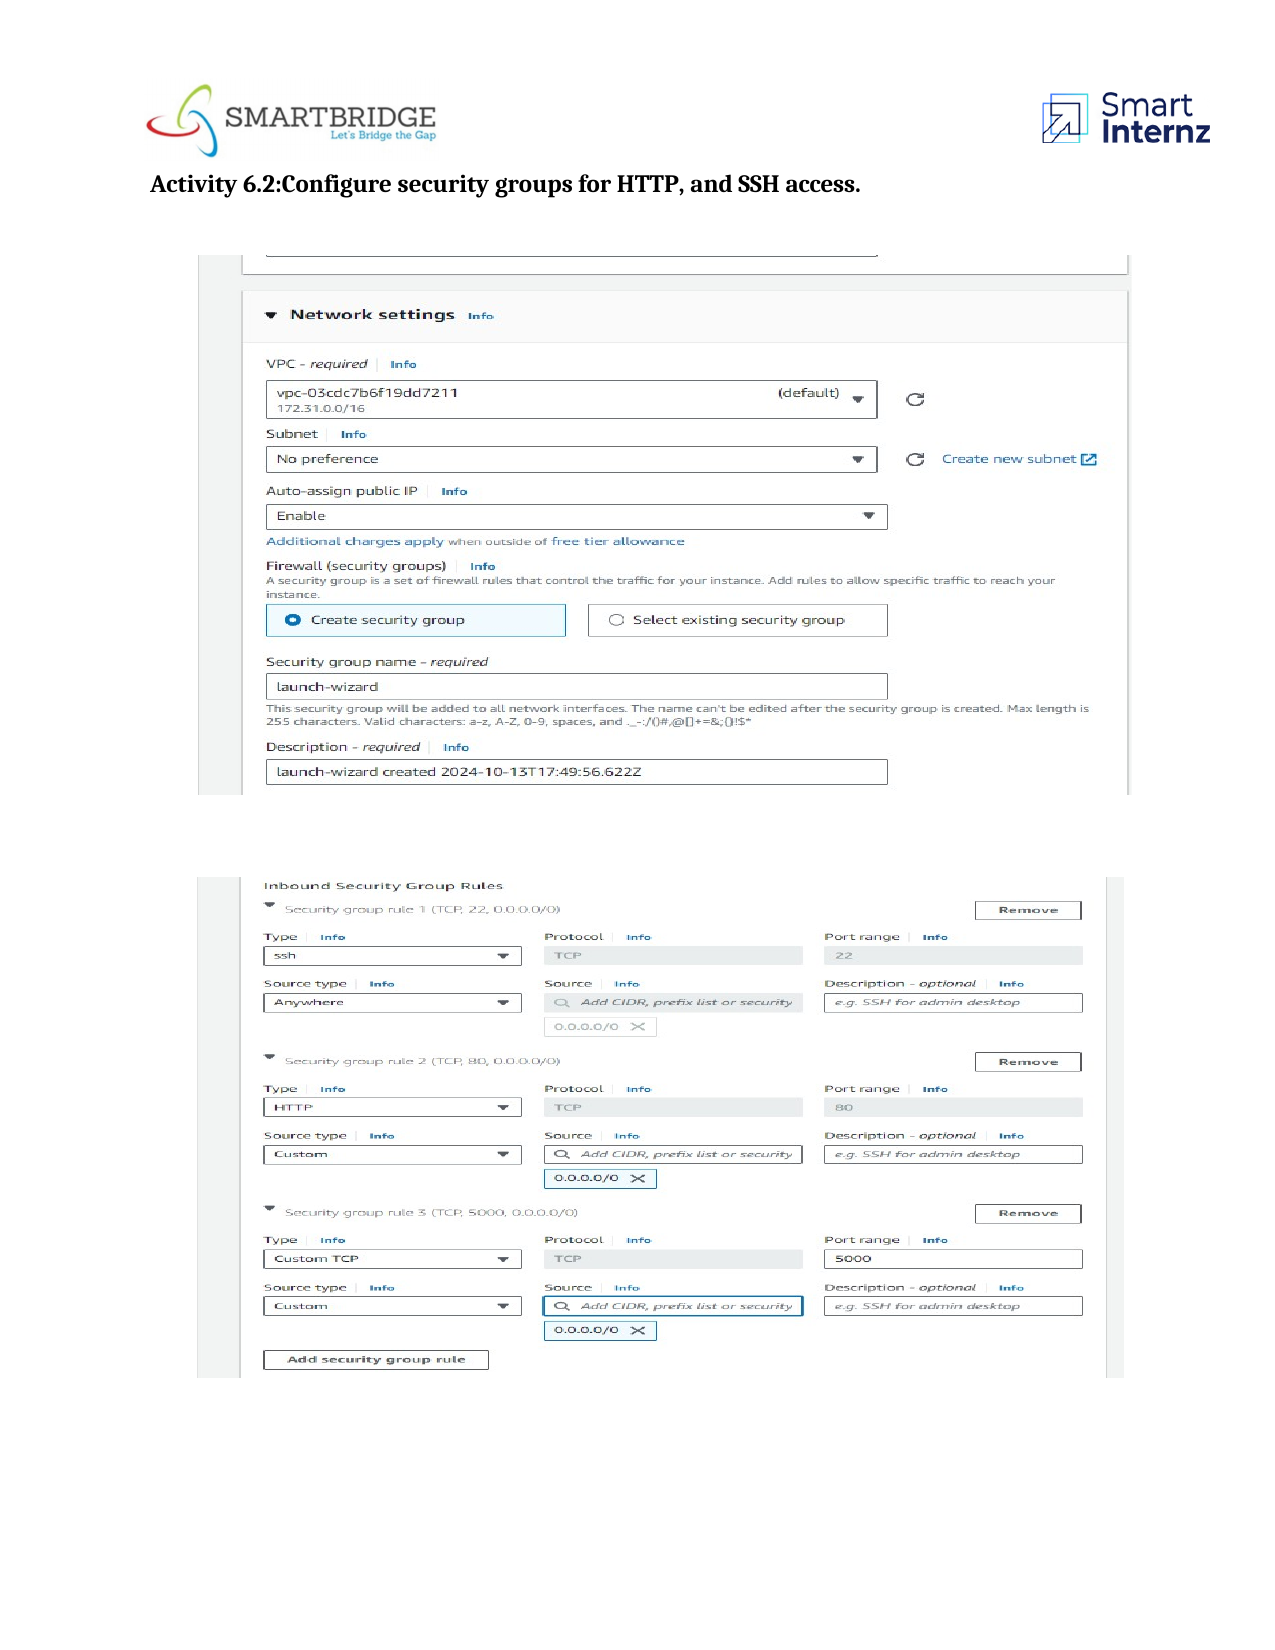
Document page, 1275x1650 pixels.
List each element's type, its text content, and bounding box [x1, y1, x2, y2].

picture [198, 255, 1132, 795]
picture [143, 78, 439, 161]
picture [1037, 92, 1214, 143]
subtitle Activity 6.2:Configure security groups for HTTP, and SSH access. [150, 169, 1275, 198]
picture [197, 877, 1124, 1378]
